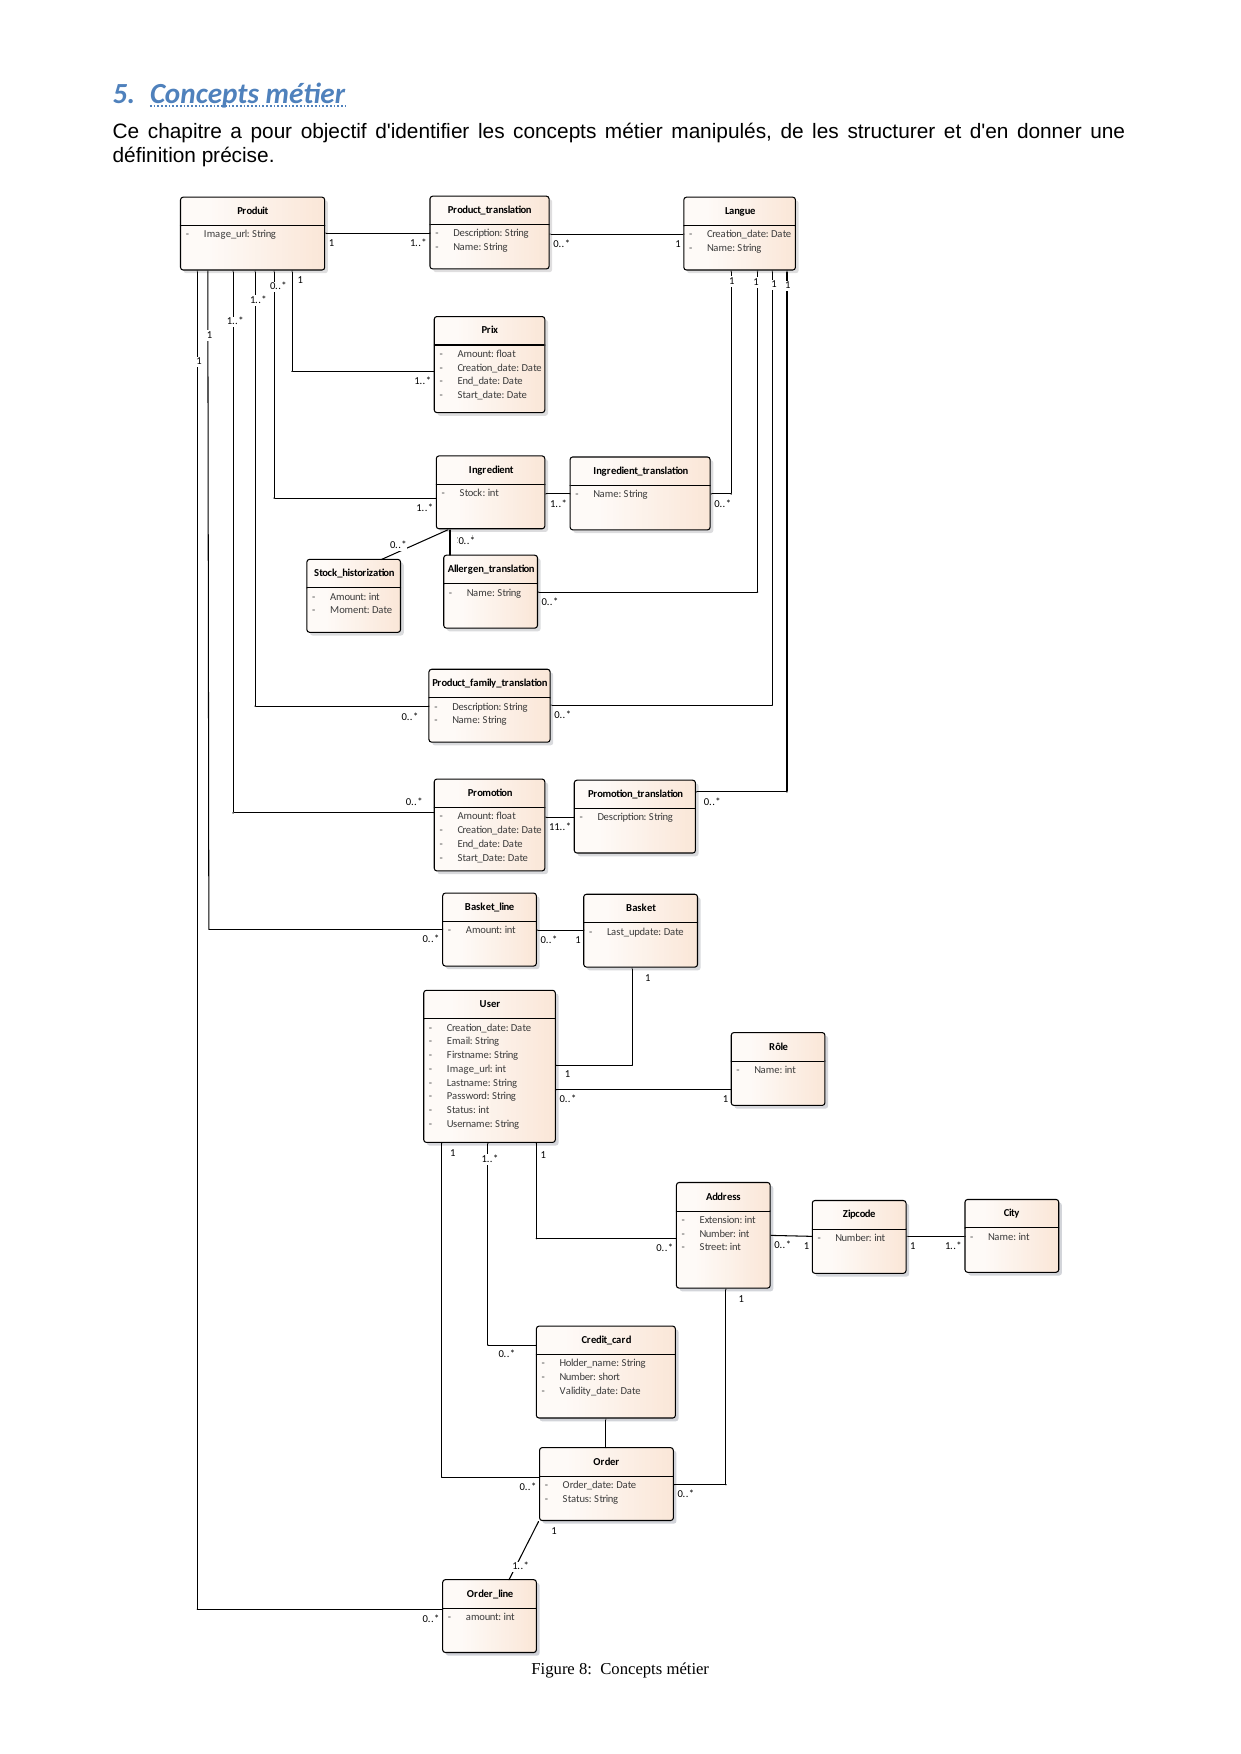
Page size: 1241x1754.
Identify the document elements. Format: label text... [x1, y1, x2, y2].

text Ce chapitre a pour objectif d'identifier les concepts métier manipulés, de les structurer et d'en donner une définition précise. [112, 119, 1128, 167]
text Concepts métier [112, 1659, 1128, 1678]
subtitle Concepts métier [112, 75, 1128, 111]
